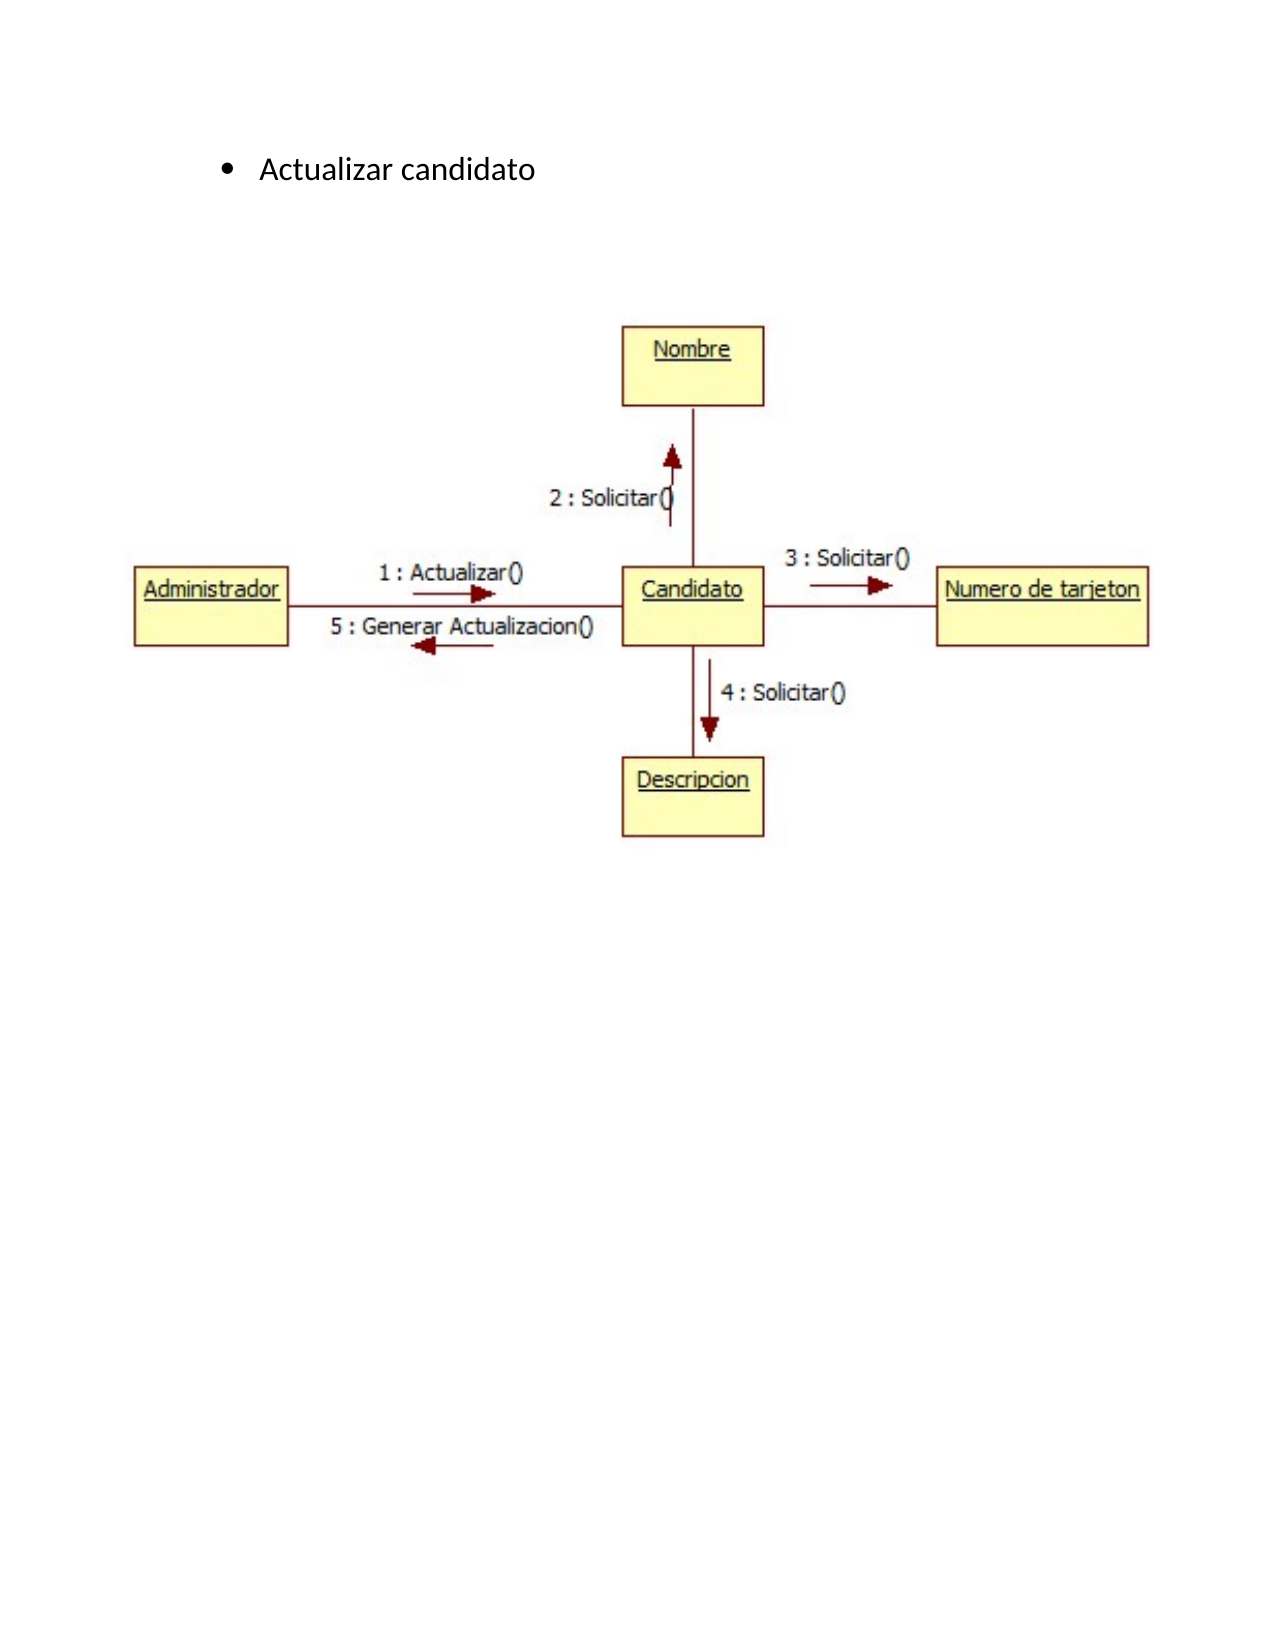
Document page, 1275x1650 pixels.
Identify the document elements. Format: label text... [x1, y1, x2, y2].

list Actualizar candidato [222, 148, 1098, 188]
picture [93, 285, 1191, 879]
